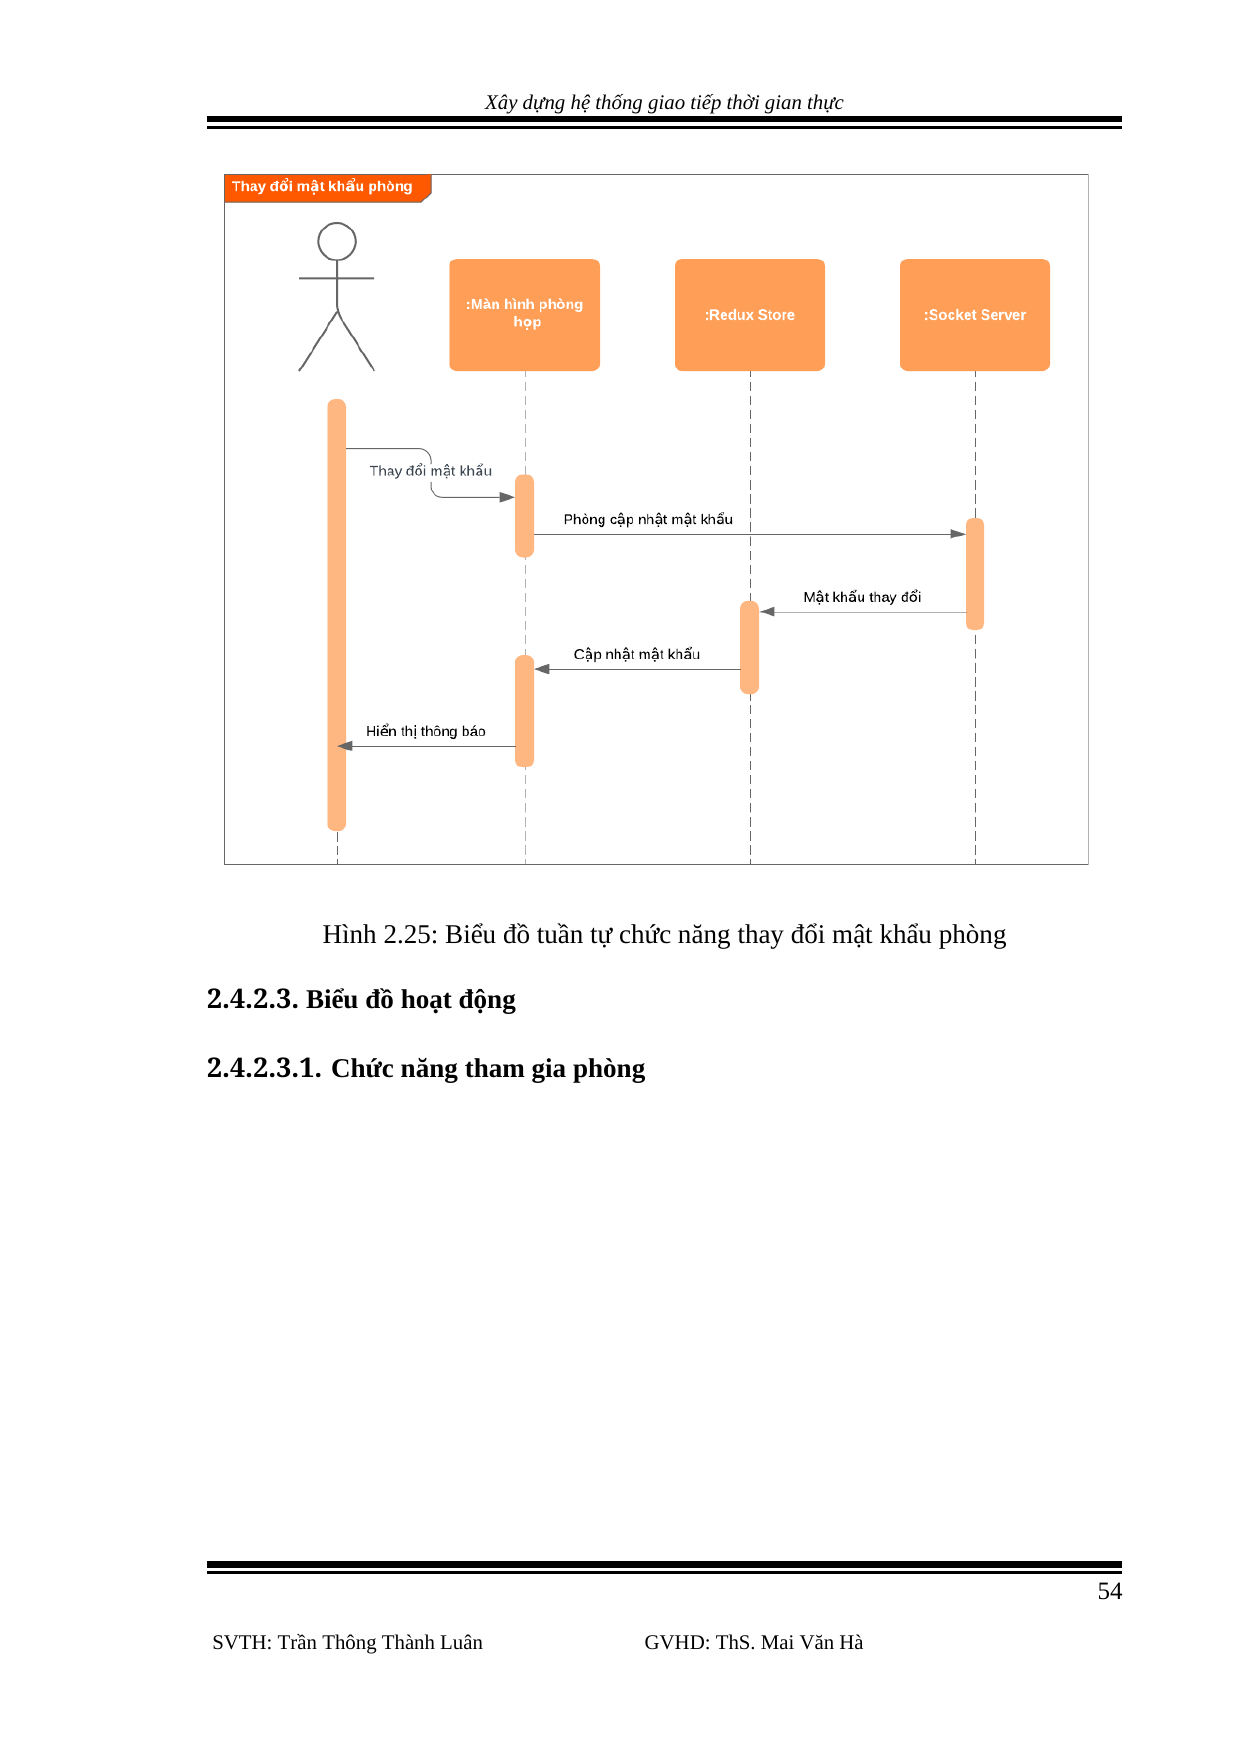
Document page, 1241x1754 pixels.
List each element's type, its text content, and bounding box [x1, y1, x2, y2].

subtitle Chức năng tham gia phòng [207, 1048, 1122, 1085]
picture [206, 153, 1104, 889]
subtitle Biểu đồ hoạt động [207, 979, 1122, 1016]
